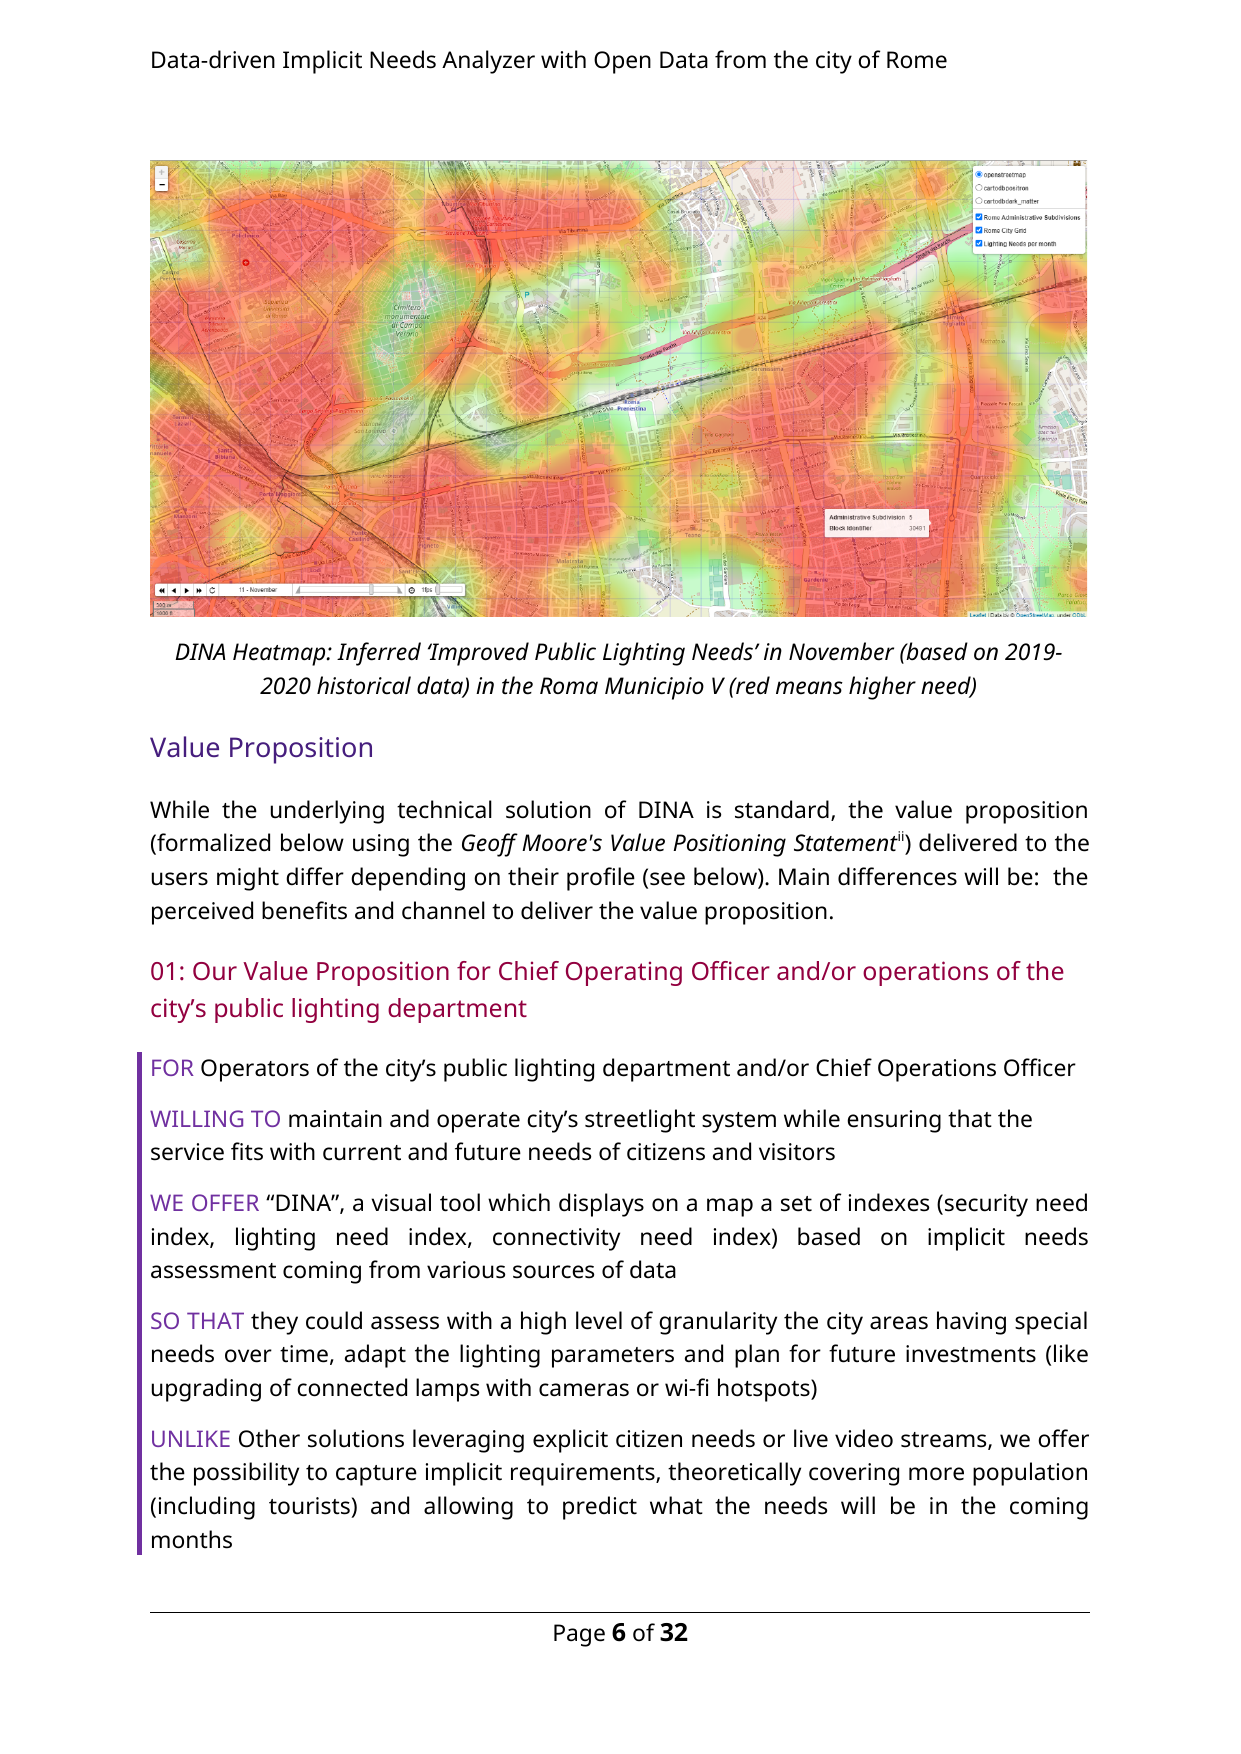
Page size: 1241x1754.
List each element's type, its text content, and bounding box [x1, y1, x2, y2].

subtitle 01: Our Value Proposition for Chief Operating Officer and/or operations of the city’s public lighting department [150, 953, 1090, 1024]
text FOR Operators of the city’s public lighting department and/or Chief Operations Officer [142, 1052, 1090, 1083]
text DINA Heatmap: Inferred ‘Improved Public Lighting Needs’ in November (based on 2019-2020 historical data) in the Roma Municipio V (red means higher need) [150, 636, 1090, 701]
text SO THAT they could assess with a high level of granularity the city areas having special needs over time, adapt the lighting parameters and plan for future investments (like upgrading of connected lamps with cameras or wi-fi hotspots) [142, 1304, 1090, 1403]
subtitle Value Proposition [150, 729, 1090, 766]
picture [150, 160, 1088, 617]
text While the underlying technical solution of DINA is standard, the value proposition (formalized below using the Geoff Moore's Value Positioning Statement) delivered to the users might differ depending on their profile (see below). Main differences will be: the perceived benefits and channel to deliver the value proposition. [150, 793, 1090, 926]
text WILLING TO maintain and operate city’s streetlight system while ensuring that the service fits with current and future needs of citizens and visitors [142, 1102, 1090, 1167]
text UNLIKE Other solutions leveraging explicit citizen needs or live video streams, we offer the possibility to capture implicit requirements, theoretically covering more population (including tourists) and allowing to predict what the needs will be in the coming months [142, 1422, 1090, 1555]
